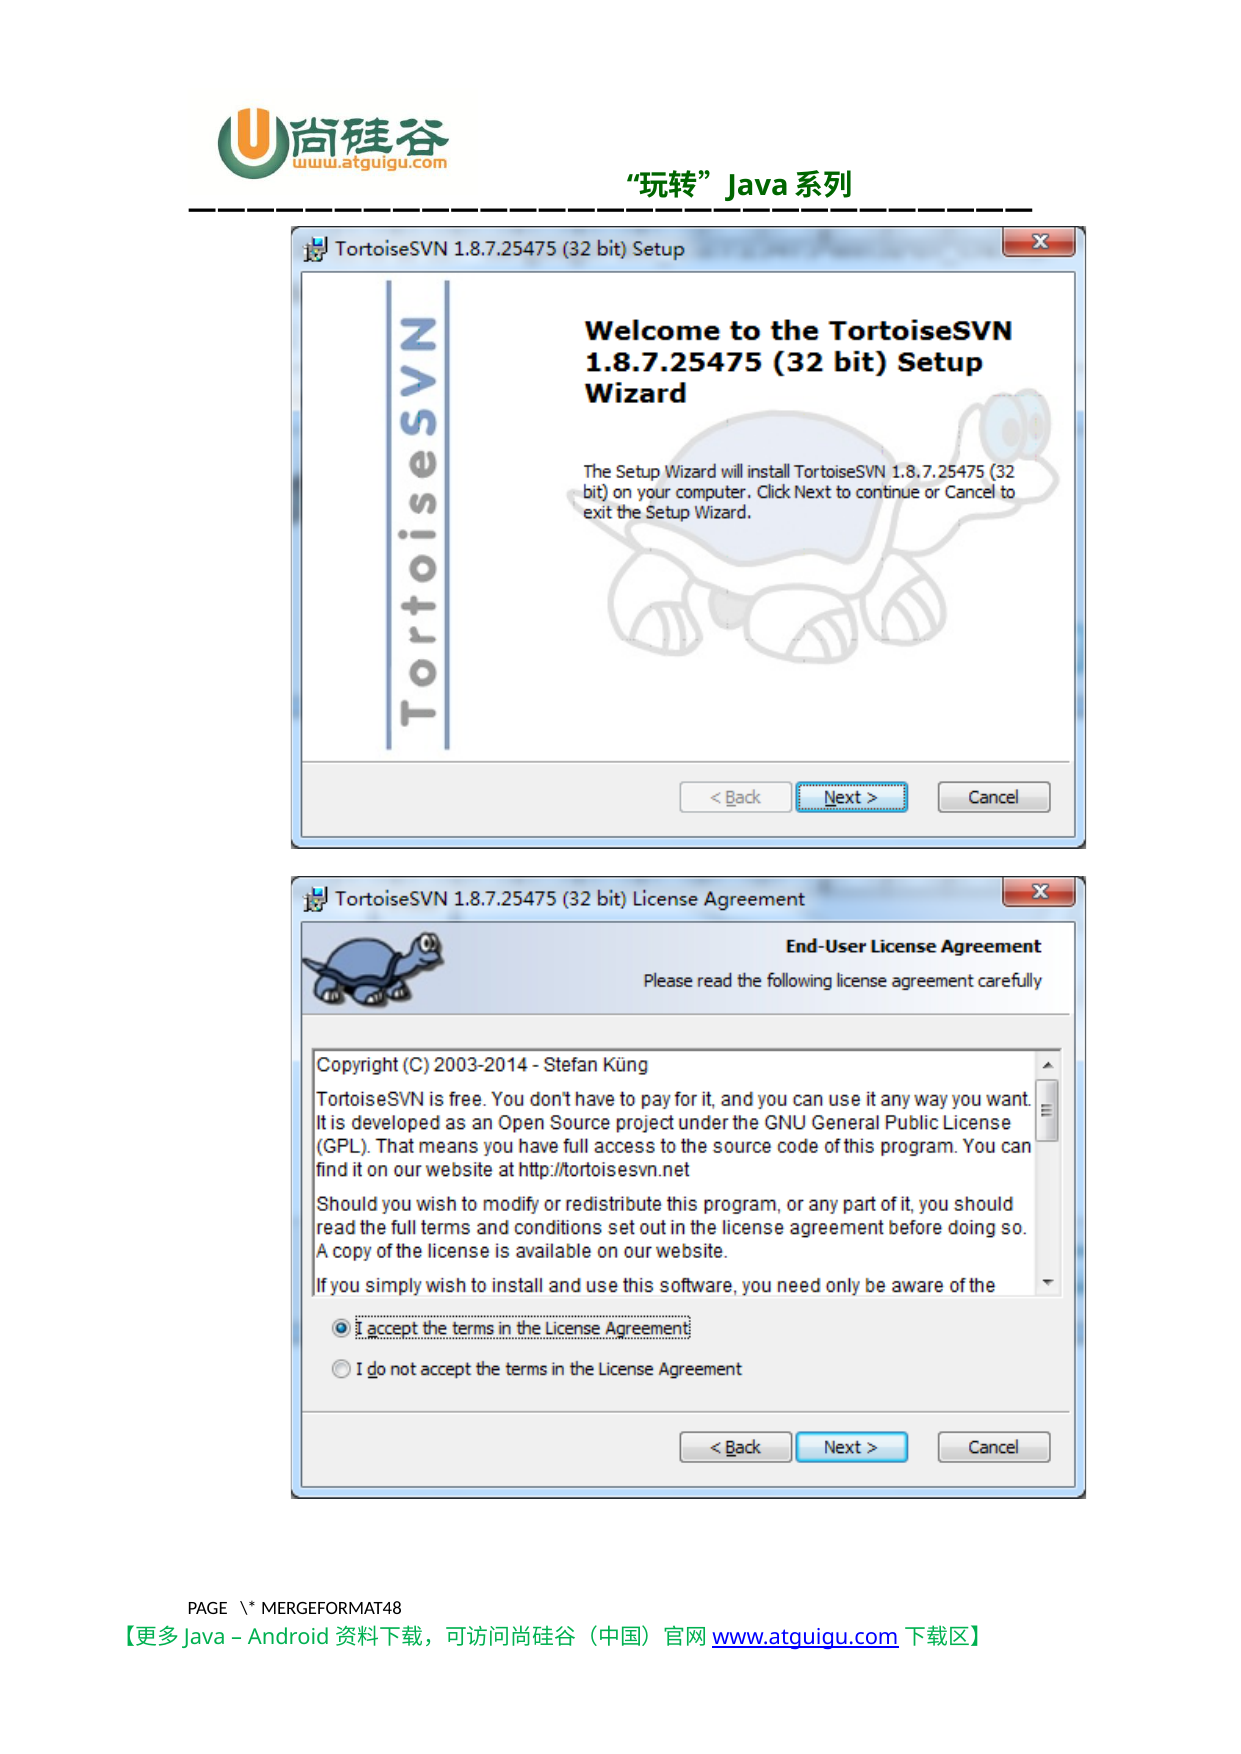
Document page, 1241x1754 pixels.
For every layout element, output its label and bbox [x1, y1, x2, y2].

picture [290, 226, 1087, 849]
picture [187, 88, 479, 195]
picture [290, 876, 1087, 1499]
